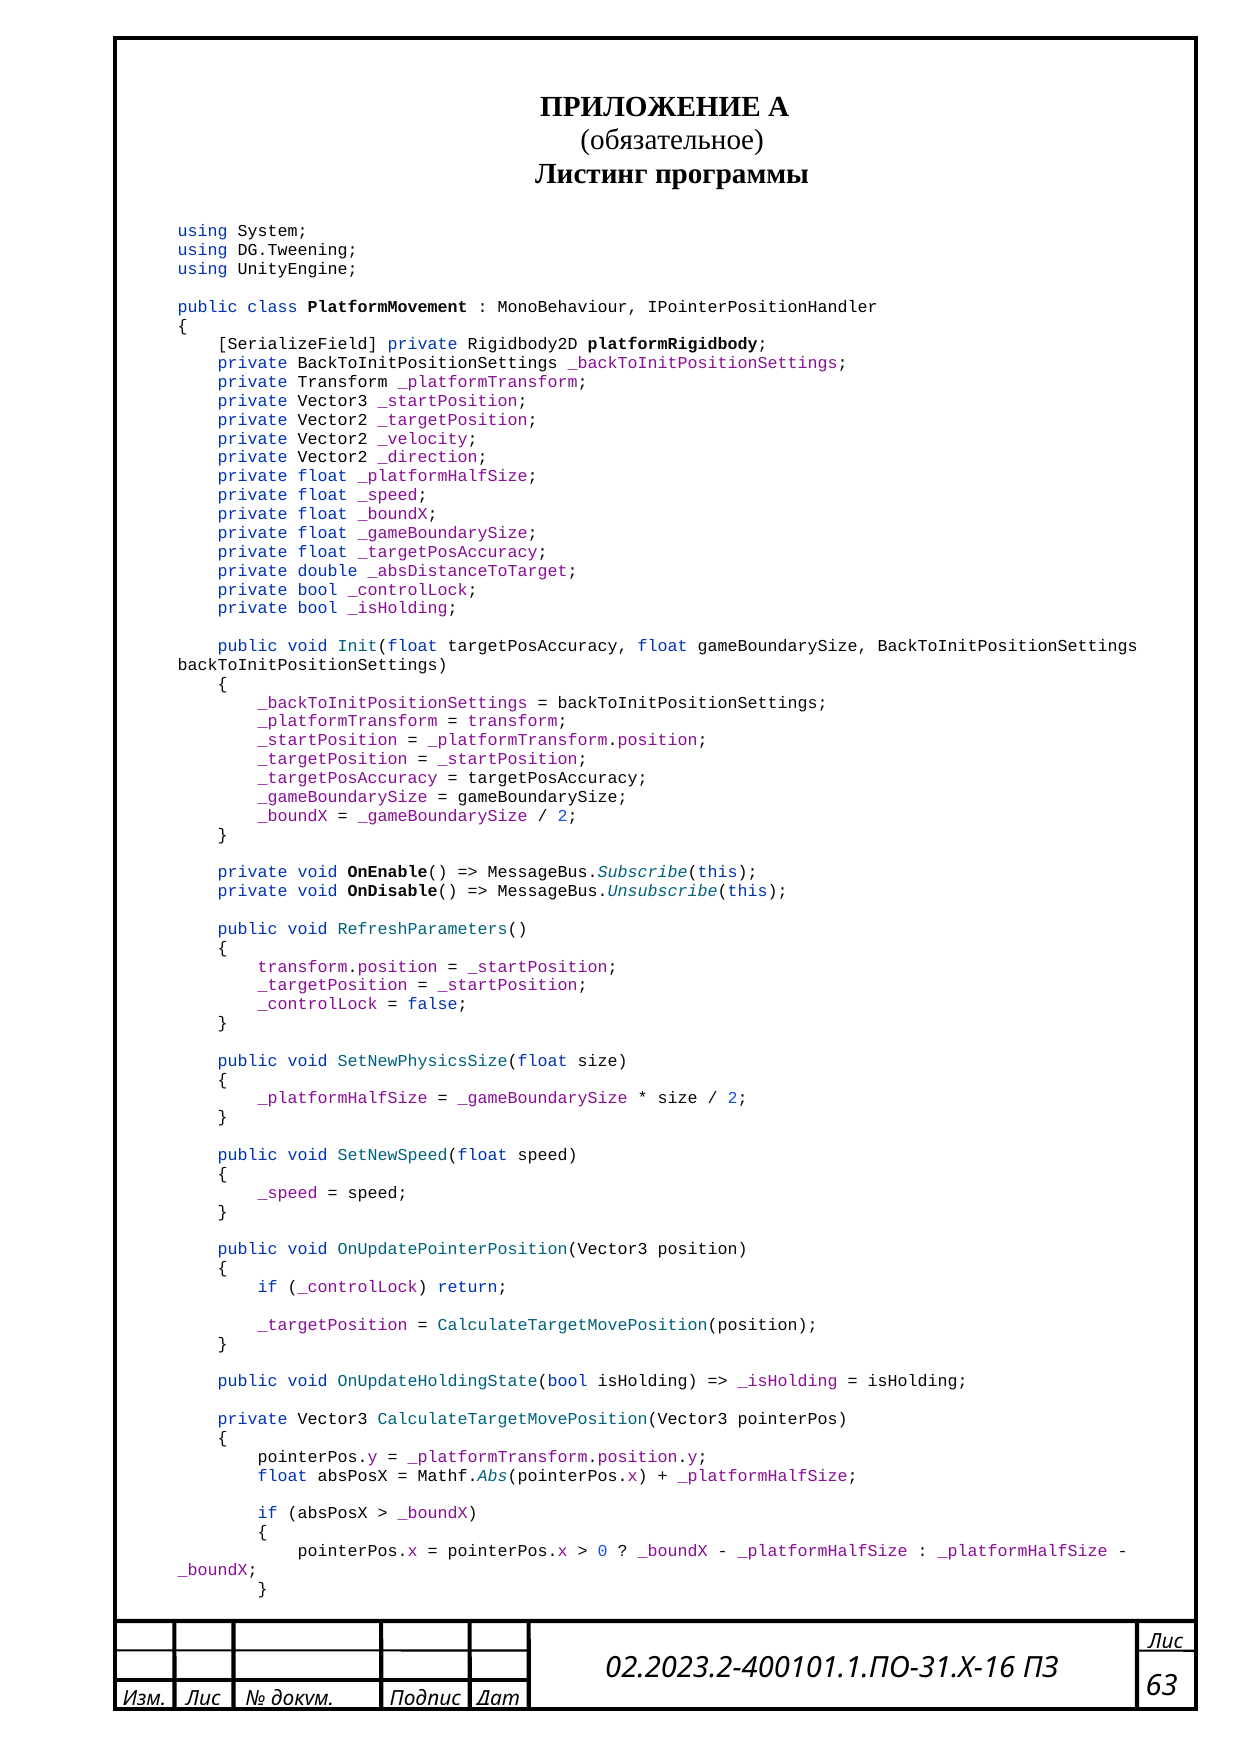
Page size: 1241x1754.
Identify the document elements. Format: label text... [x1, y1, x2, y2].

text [177, 223, 1167, 1599]
text (обязательное) [118, 122, 1167, 156]
text Листинг программы [118, 156, 1167, 189]
subtitle ПРИЛОЖЕНИЕ А [177, 89, 1137, 122]
